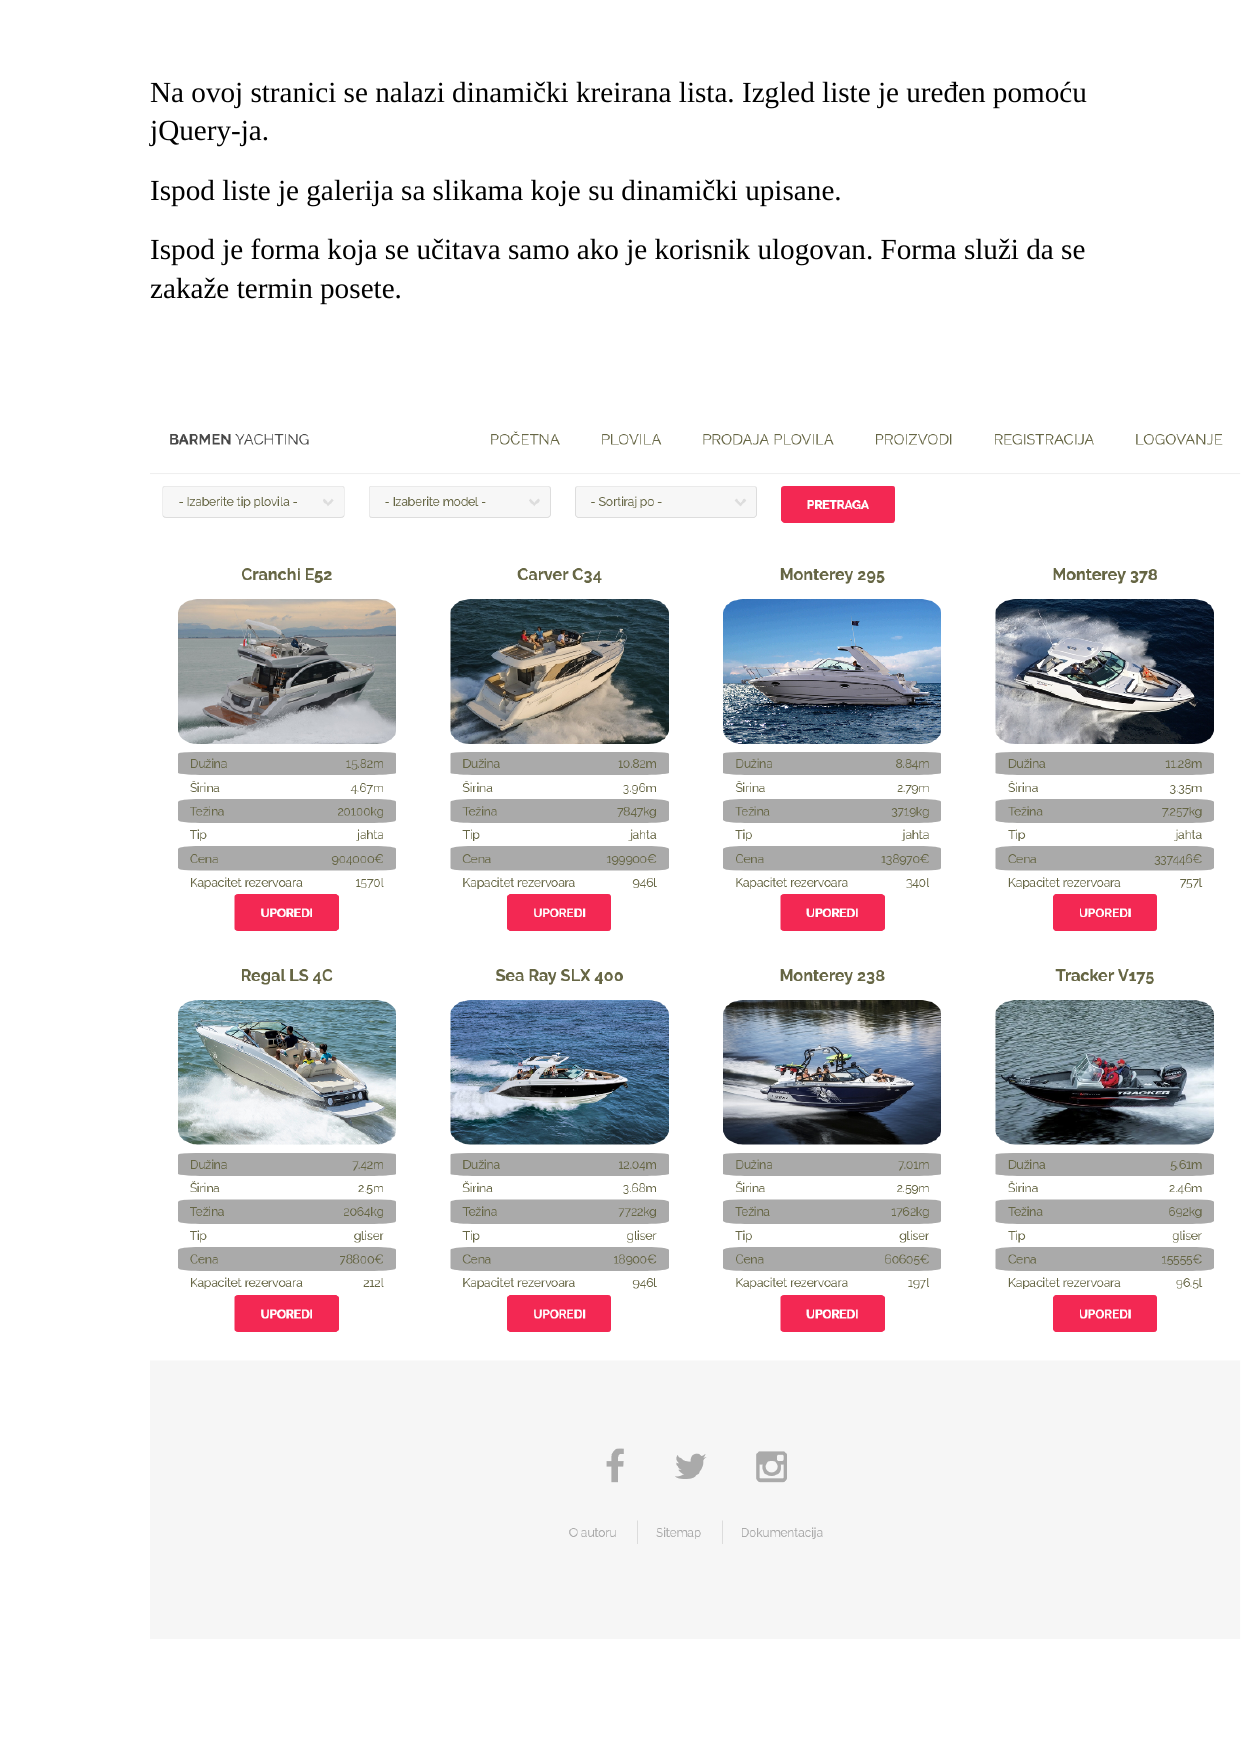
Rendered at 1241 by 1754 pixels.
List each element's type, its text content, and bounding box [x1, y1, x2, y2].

picture [150, 406, 1241, 1639]
text Ispod liste je galerija sa slikama koje su dinamički upisane. [150, 173, 1165, 206]
text Ispod je forma koja se učitava samo ako je korisnik ulogovan. Forma služi da se zakaže termin posete. [150, 232, 1165, 304]
text Na ovoj stranici se nalazi dinamički kreirana lista. Izgled liste je uređen pomoću jQuery-ja. [150, 75, 1165, 147]
